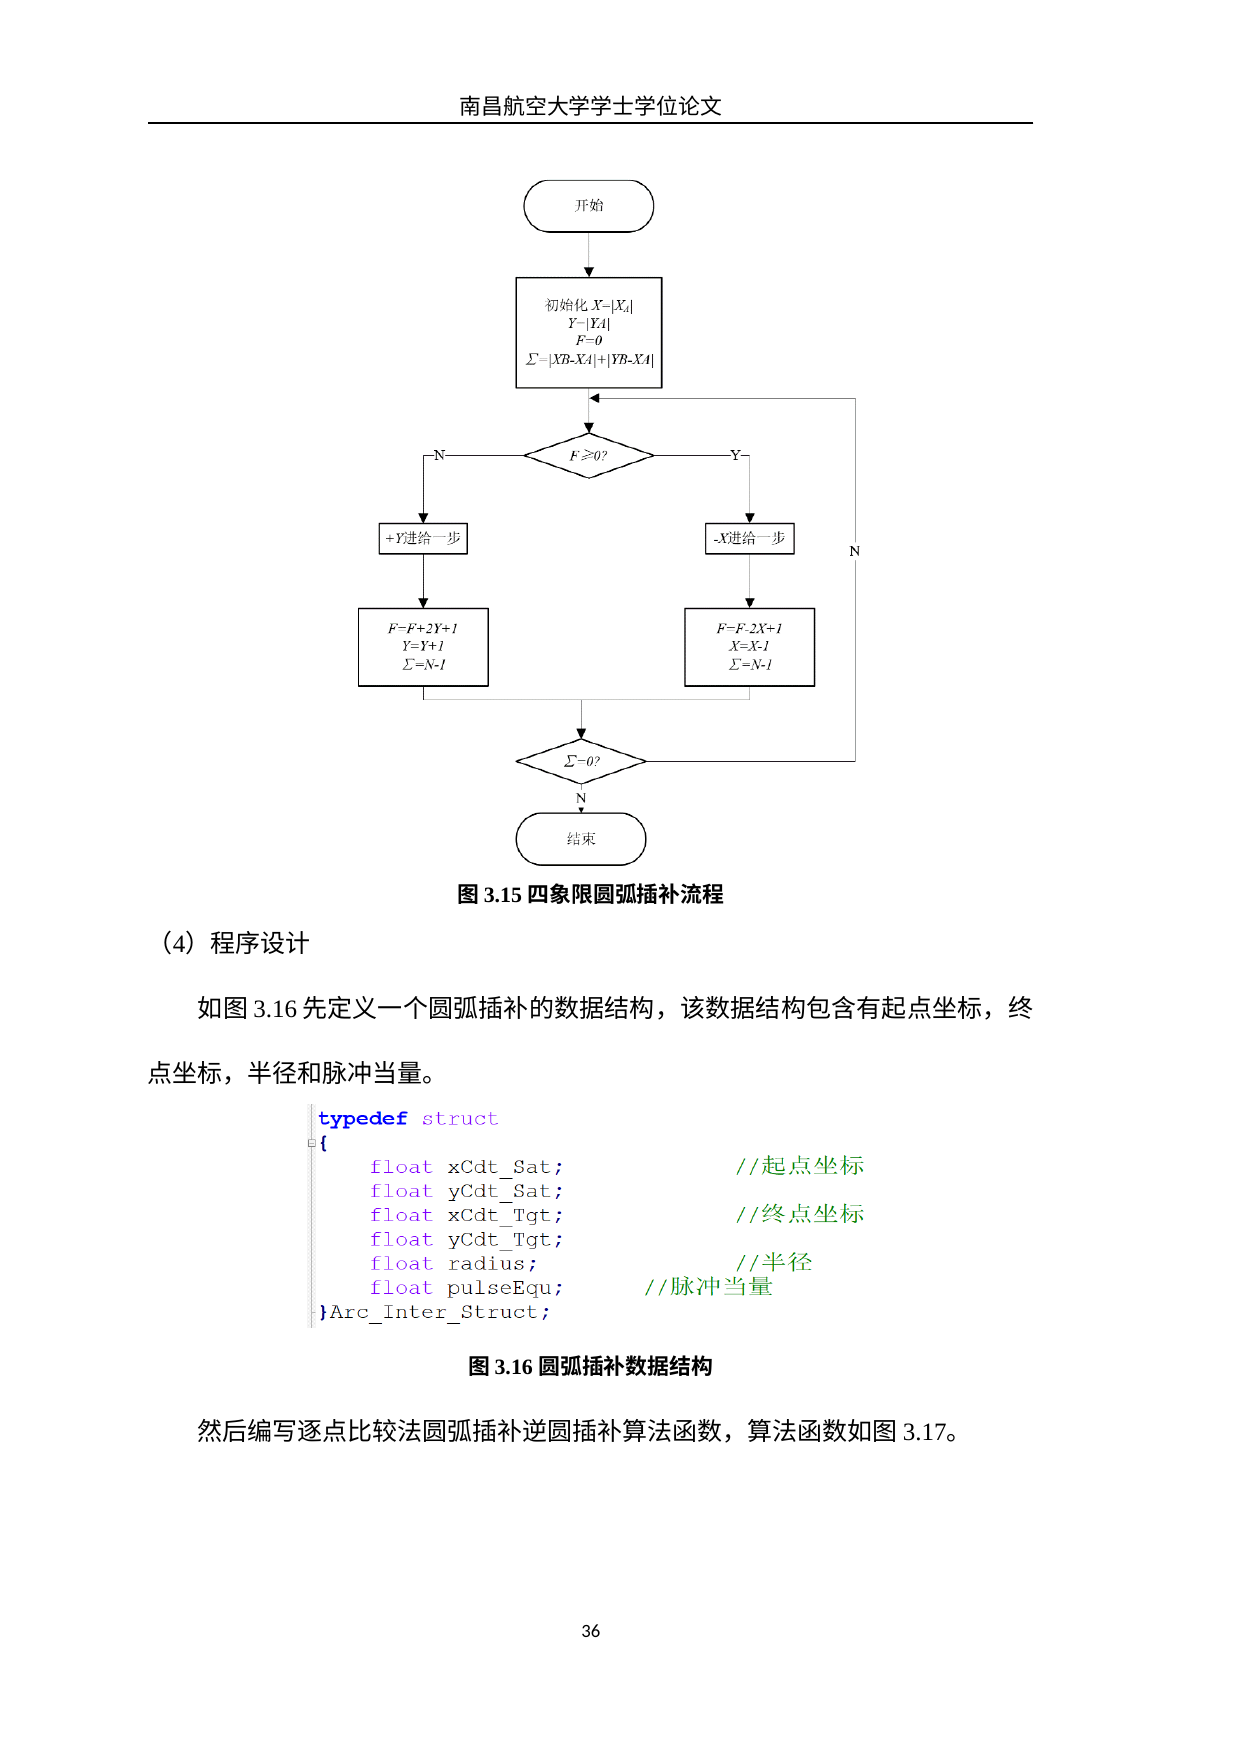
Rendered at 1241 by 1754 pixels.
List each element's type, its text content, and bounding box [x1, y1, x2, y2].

text 图3.16 圆弧插补数据结构 [148, 1348, 1033, 1381]
text 然后编写逐点比较法圆弧插补逆圆插补算法函数，算法函数如图3.17。 [148, 1397, 1033, 1462]
text 图3.15 四象限圆弧插补流程 [148, 877, 1033, 909]
picture [307, 1104, 875, 1328]
text （4）程序设计 [148, 909, 1033, 974]
text 如图3.16先定义一个圆弧插补的数据结构，该数据结构包含有起点坐标，终点坐标，半径和脉冲当量。 [148, 974, 1033, 1104]
picture [300, 162, 881, 877]
